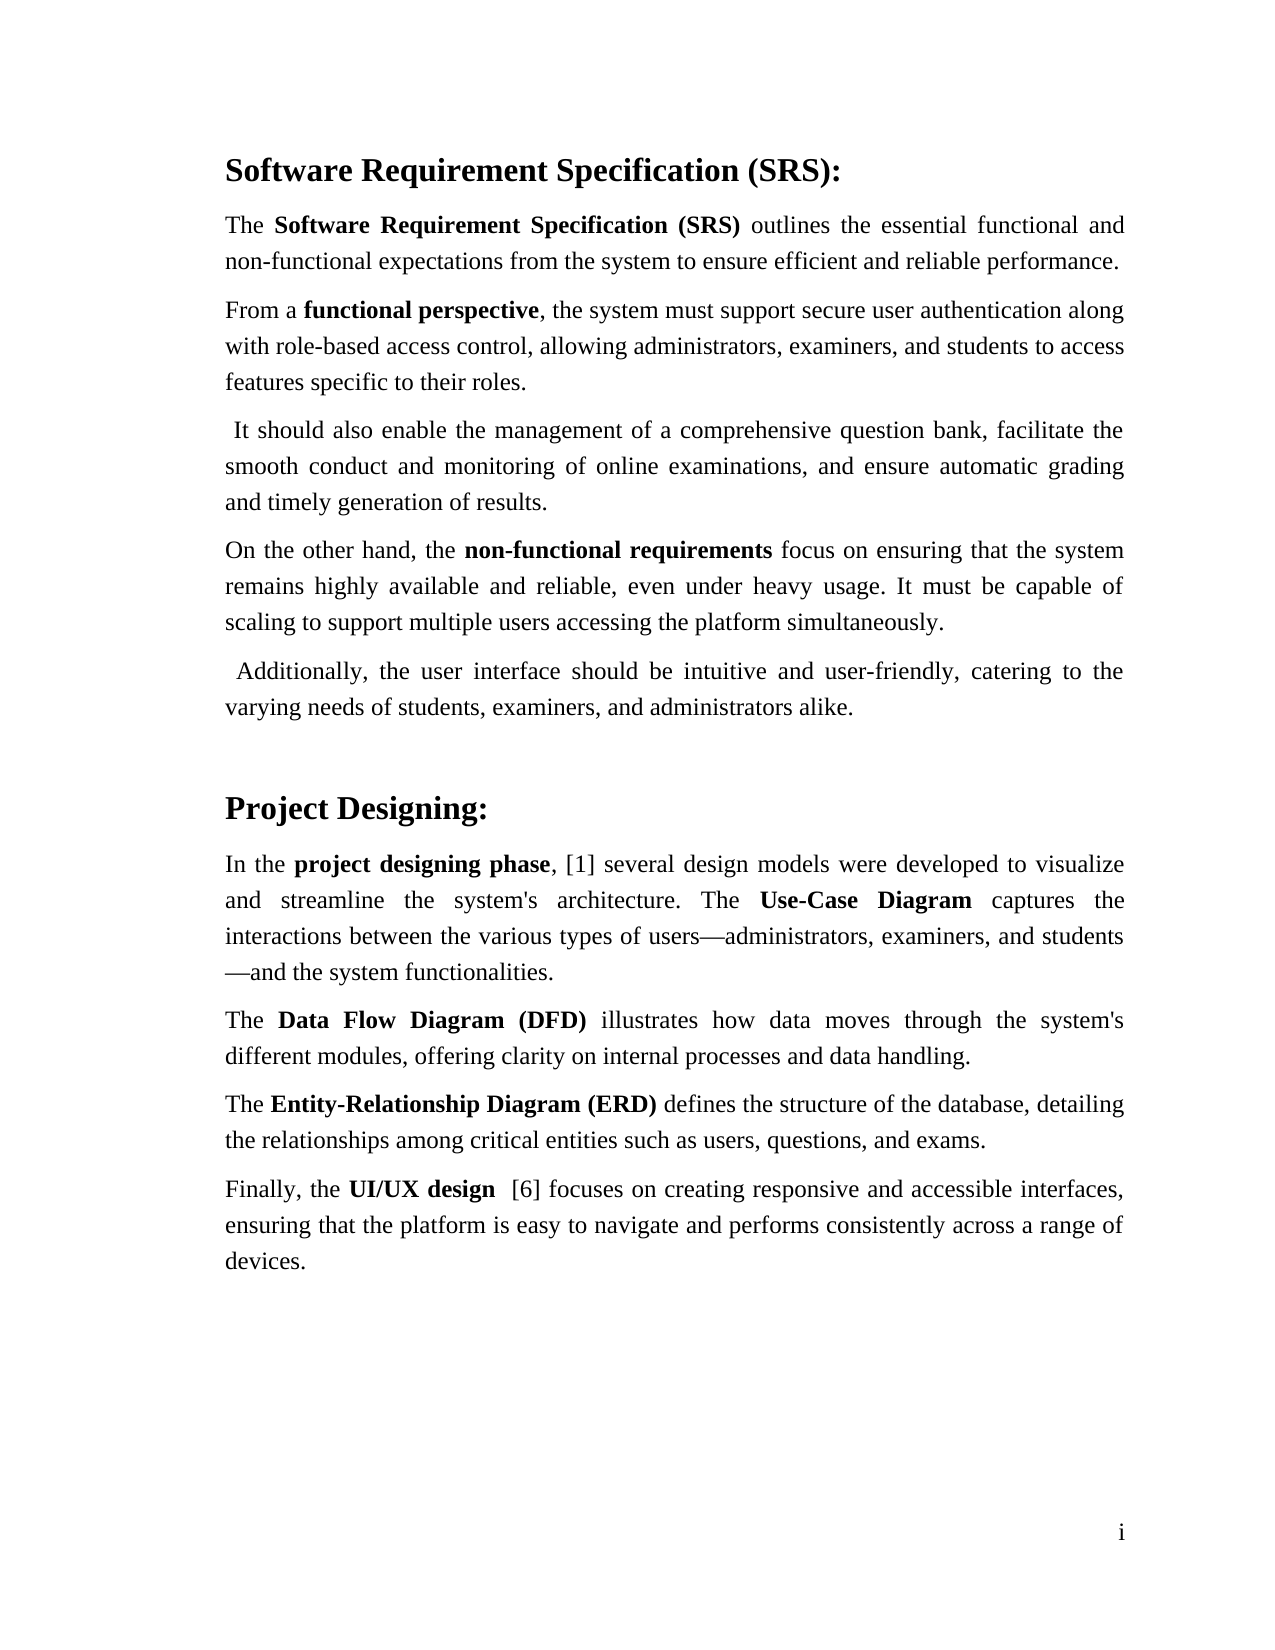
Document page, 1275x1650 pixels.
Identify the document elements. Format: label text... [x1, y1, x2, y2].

text From a functional perspective, the system must support secure user authentication along with role-based access control, allowing administrators, examiners, and students to access features specific to their roles. [225, 295, 1125, 395]
text It should also enable the management of a comprehensive question bank, facilitate the smooth conduct and monitoring of online examinations, and ensure automatic grading and timely generation of results. [225, 415, 1125, 516]
text The Software Requirement Specification (SRS) outlines the essential functional and non-functional expectations from the system to ensure efficient and reliable performance. [225, 210, 1125, 275]
text The Entity-Relationship Diagram (ERD) defines the structure of the database, detailing the relationships among critical entities such as users, questions, and exams. [225, 1089, 1125, 1154]
text Finally, the UI/UX design [6] focuses on creating responsive and accessible interfaces, ensuring that the platform is easy to navigate and performs consistently across a range of devices. [225, 1174, 1125, 1274]
text Project Designing: [225, 788, 1125, 827]
text The Data Flow Diagram (DFD) illustrates how data moves through the system's different modules, offering clarity on internal processes and data handling. [225, 1005, 1125, 1070]
text Software Requirement Specification (SRS): [225, 150, 1125, 188]
text In the project designing phase, [1] several design models were developed to visualize and streamline the system's architecture. The Use-Case Diagram captures the interactions between the various types of users—administrators, examiners, and students—and the system functionalities. [225, 849, 1125, 986]
text On the other hand, the non-functional requirements focus on ensuring that the system remains highly available and reliable, even under heavy usage. It must be capable of scaling to support multiple users accessing the platform simultaneously. [225, 535, 1125, 636]
text Additionally, the user interface should be intuitive and user-friendly, catering to the varying needs of students, examiners, and administrators alike. [225, 656, 1125, 720]
